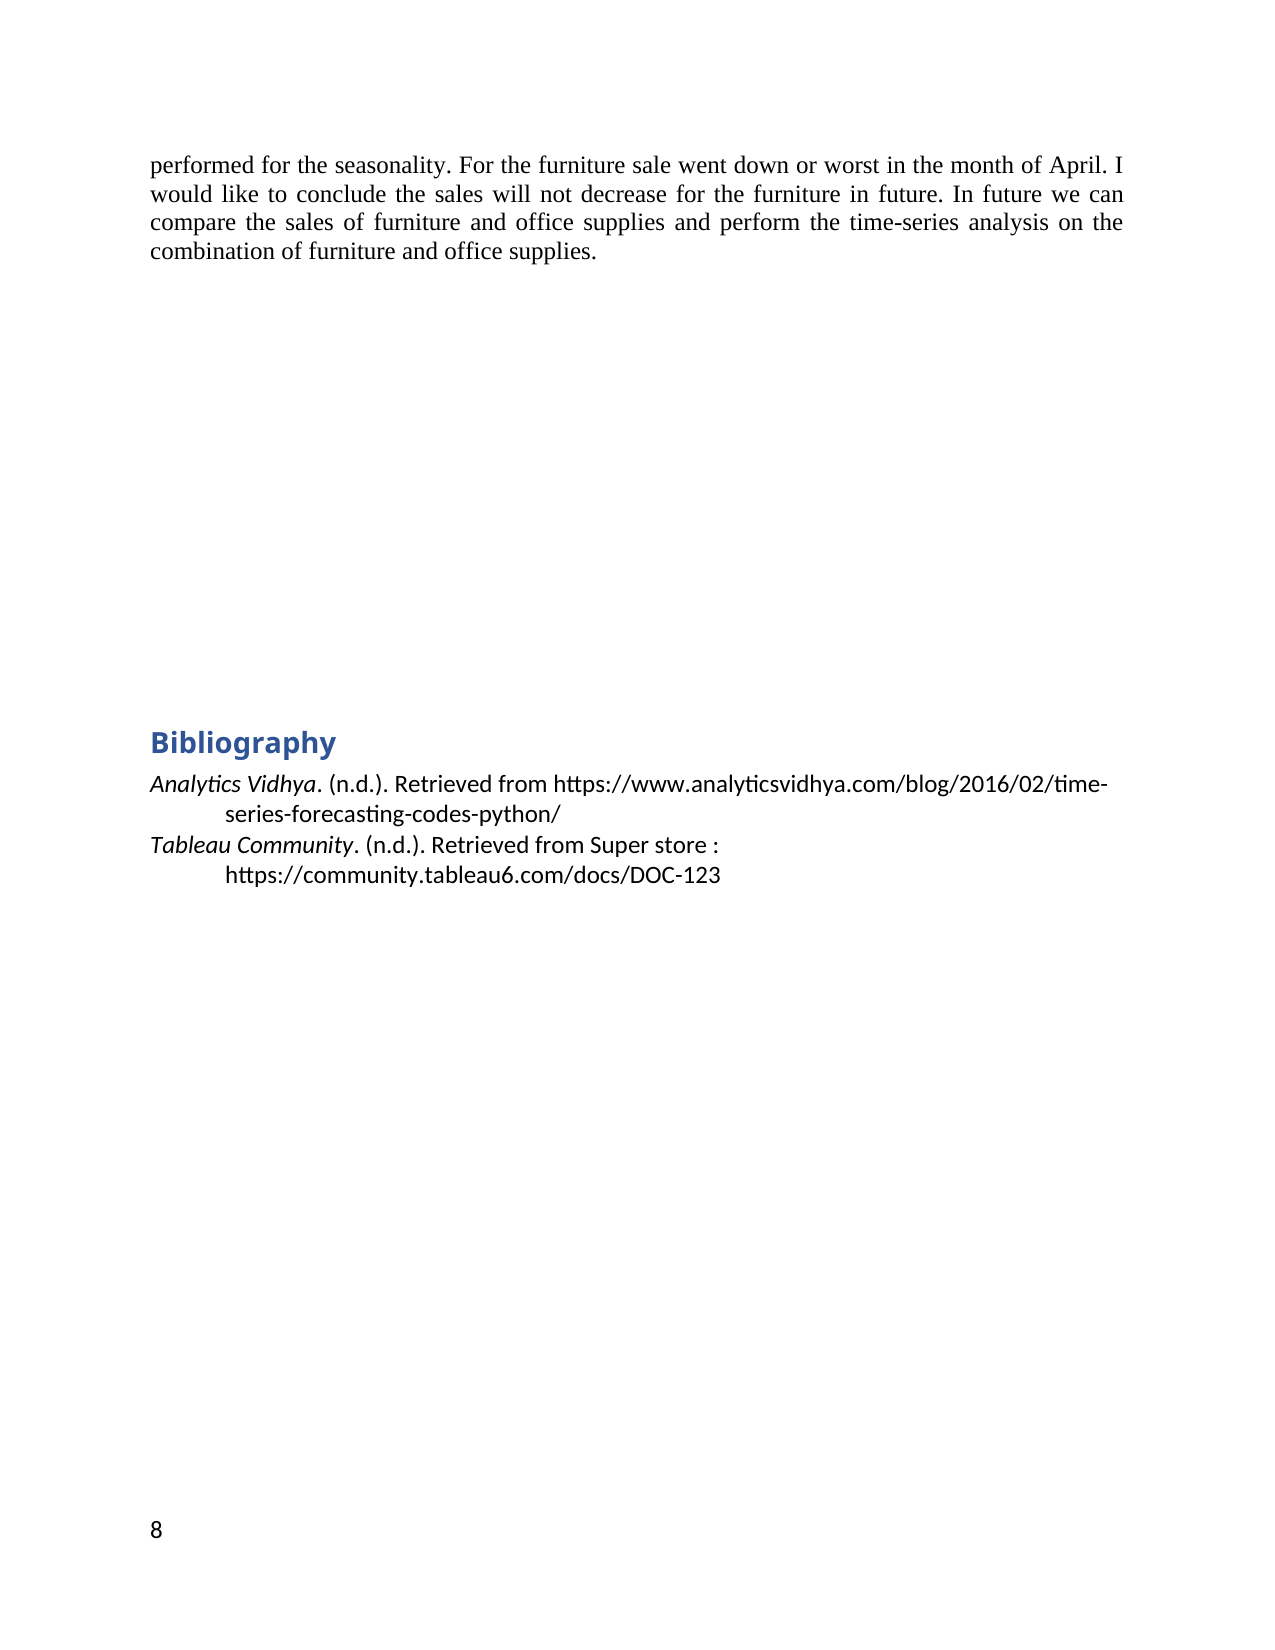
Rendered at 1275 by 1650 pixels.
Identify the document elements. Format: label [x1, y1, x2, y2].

text [150, 150, 1125, 265]
